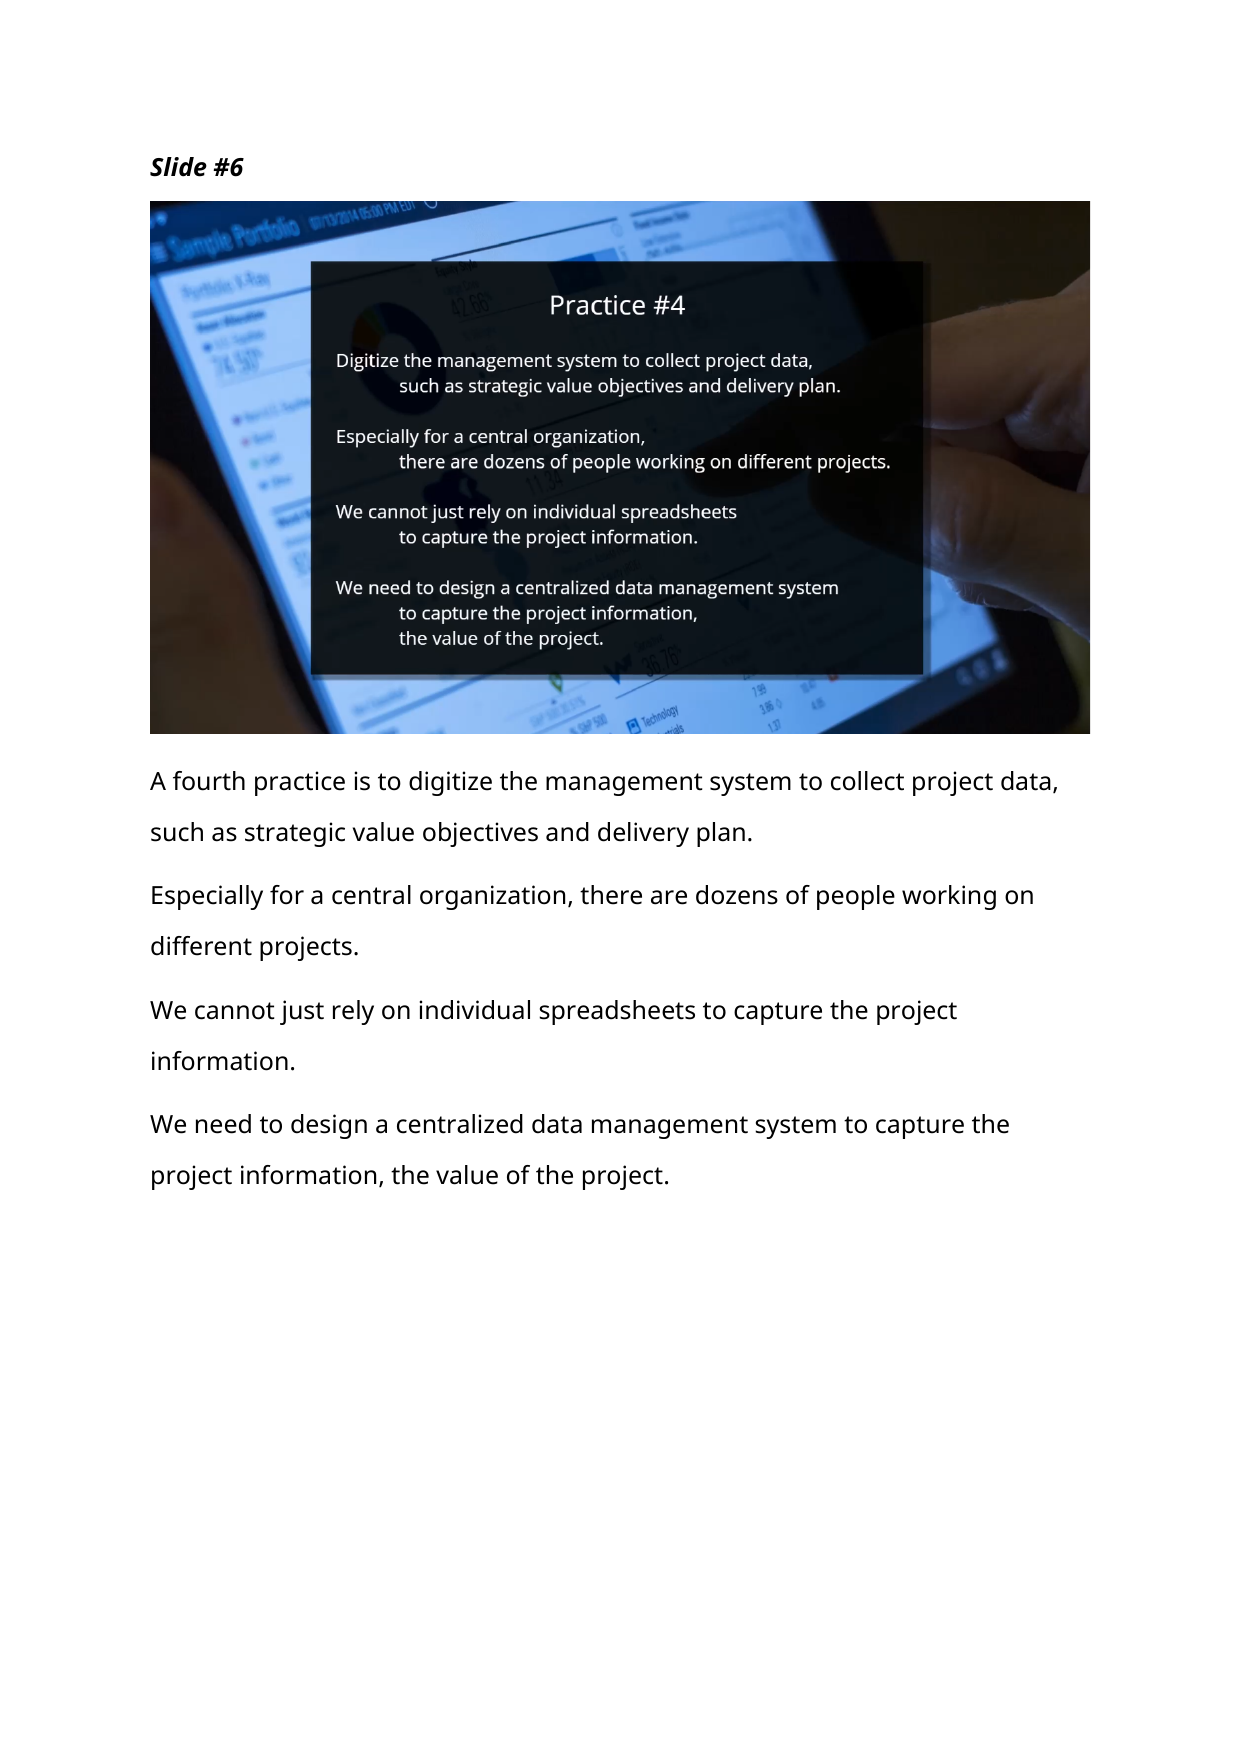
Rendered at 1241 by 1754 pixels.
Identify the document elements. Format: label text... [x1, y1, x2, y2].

text We cannot just rely on individual spreadsheets to capture the project information. [150, 992, 1090, 1077]
subtitle Slide #6 [150, 150, 1090, 201]
text Especially for a central organization, there are dozens of people working on different projects. [150, 878, 1090, 963]
text A fourth practice is to digitize the management system to collect project data, such as strategic value objectives and delivery plan. [150, 763, 1090, 848]
picture [150, 201, 1091, 734]
text We need to design a centralized data management system to capture the project information, the value of the project. [150, 1107, 1090, 1192]
